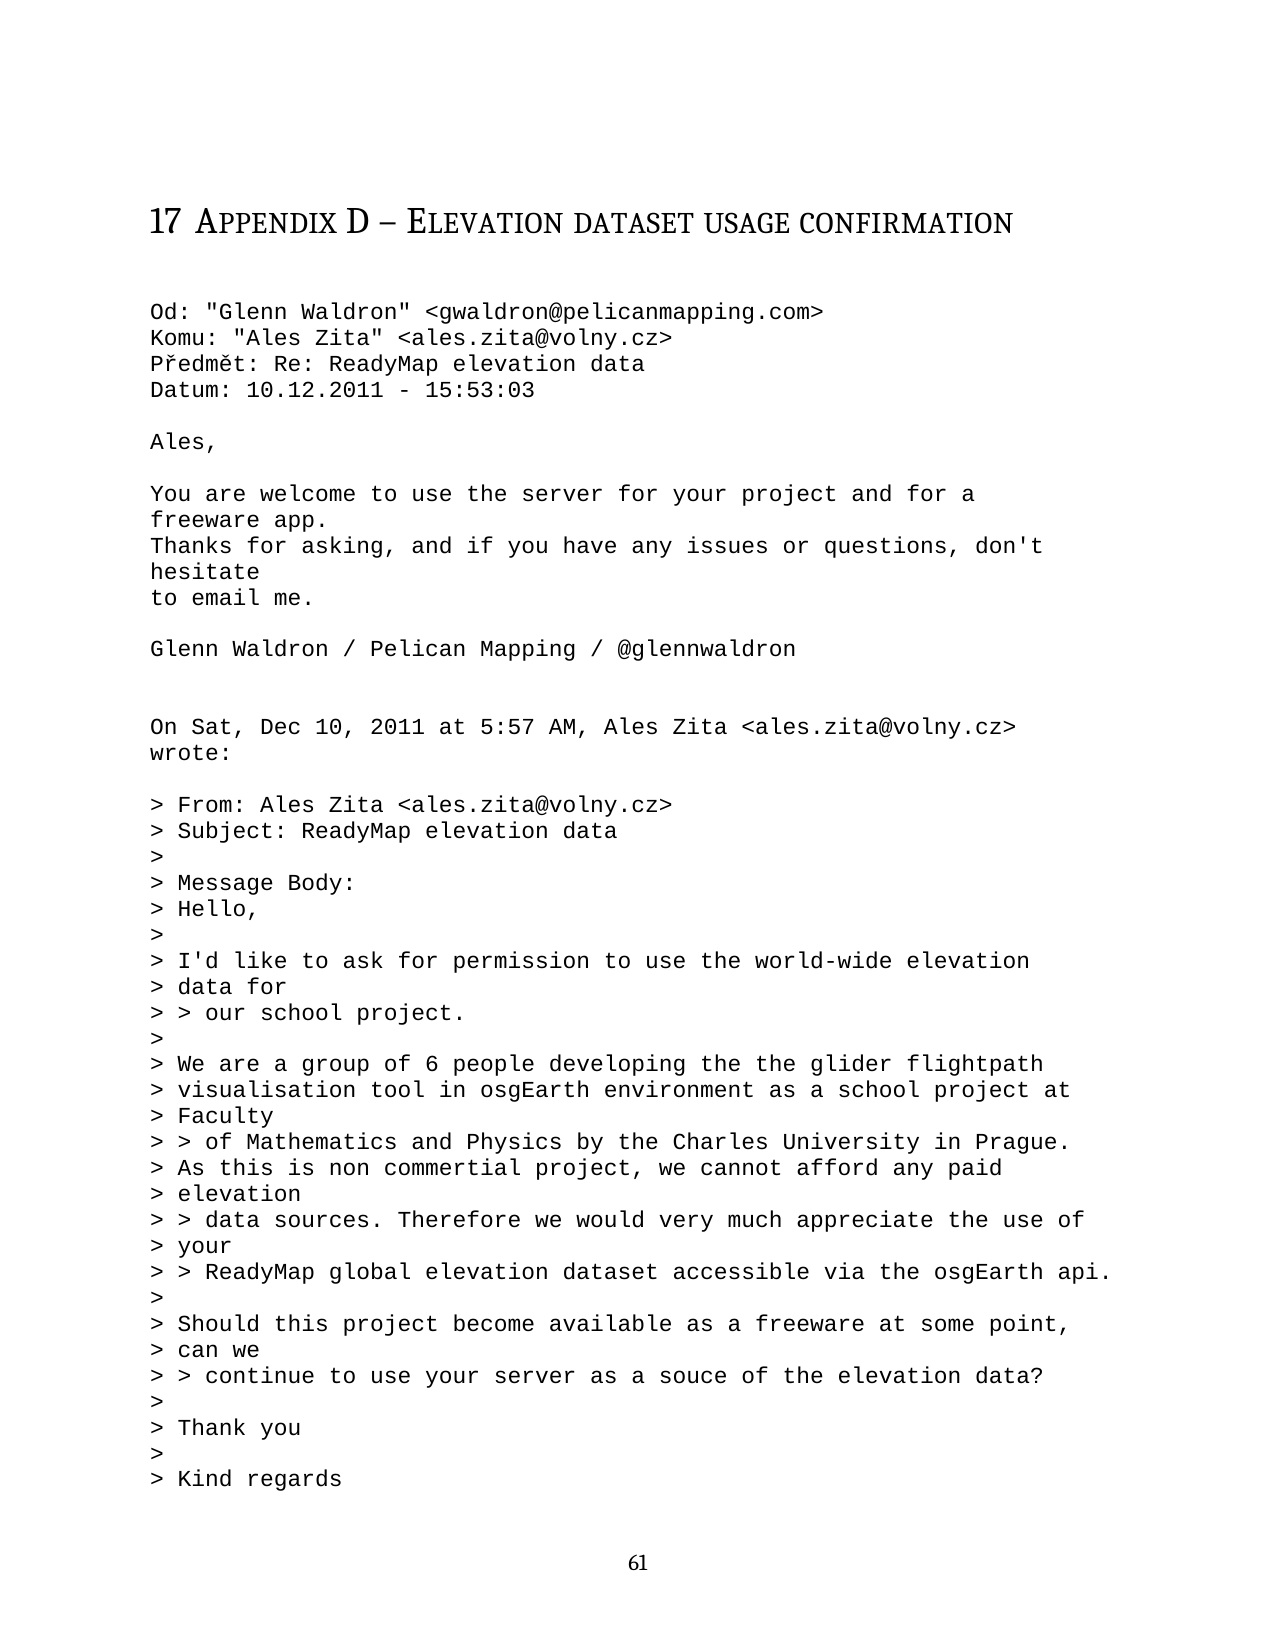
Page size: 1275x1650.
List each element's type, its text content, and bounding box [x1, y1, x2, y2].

text > Thank you [150, 1416, 1125, 1442]
text > I'd like to ask for permission to use the world-wide elevation [150, 949, 1125, 975]
text > Subject: ReadyMap elevation data [150, 819, 1125, 845]
text > Faculty [150, 1105, 1125, 1131]
text > From: Ales Zita <ales.zita@volny.cz> [150, 793, 1125, 819]
text > > our school project. [150, 1001, 1125, 1027]
text Od: "Glenn Waldron" <gwaldron@pelicanmapping.com> [150, 301, 1125, 327]
text On Sat, Dec 10, 2011 at 5:57 AM, Ales Zita <ales.zita@volny.cz> [150, 716, 1125, 742]
text > data for [150, 975, 1125, 1001]
text freeware app. [150, 508, 1125, 534]
text hesitate [150, 560, 1125, 586]
text > > ReadyMap global elevation dataset accessible via the osgEarth api. [150, 1260, 1125, 1286]
text You are welcome to use the server for your project and for a [150, 482, 1125, 508]
text > your [150, 1234, 1125, 1260]
text > Kind regards [150, 1468, 1125, 1494]
text wrote: [150, 742, 1125, 767]
text > [150, 923, 1125, 949]
text > [150, 1286, 1125, 1312]
text to email me. [150, 586, 1125, 612]
subtitle Appendix D – Elevation dataset usage confirmation [150, 200, 1125, 243]
text Komu: "Ales Zita" <ales.zita@volny.cz> [150, 327, 1125, 352]
text > [150, 1390, 1125, 1416]
text > elevation [150, 1182, 1125, 1208]
text > > continue to use your server as a souce of the elevation data? [150, 1364, 1125, 1390]
text > [150, 1027, 1125, 1053]
text > [150, 1442, 1125, 1468]
text Datum: 10.12.2011 - 15:53:03 [150, 378, 1125, 404]
text > Hello, [150, 897, 1125, 923]
text > > of Mathematics and Physics by the Charles University in Prague. [150, 1131, 1125, 1157]
text Předmět: Re: ReadyMap elevation data [150, 352, 1125, 378]
text Ales, [150, 430, 1125, 456]
text > Message Body: [150, 871, 1125, 897]
text > Should this project become available as a freeware at some point, [150, 1312, 1125, 1338]
text > can we [150, 1338, 1125, 1364]
text > [150, 845, 1125, 871]
text > visualisation tool in osgEarth environment as a school project at [150, 1079, 1125, 1105]
text Thanks for asking, and if you have any issues or questions, don't [150, 534, 1125, 560]
text Glenn Waldron / Pelican Mapping / @glennwaldron [150, 638, 1125, 664]
text > > data sources. Therefore we would very much appreciate the use of [150, 1208, 1125, 1234]
text > As this is non commertial project, we cannot afford any paid [150, 1157, 1125, 1182]
text > We are a group of 6 people developing the the glider flightpath [150, 1053, 1125, 1079]
